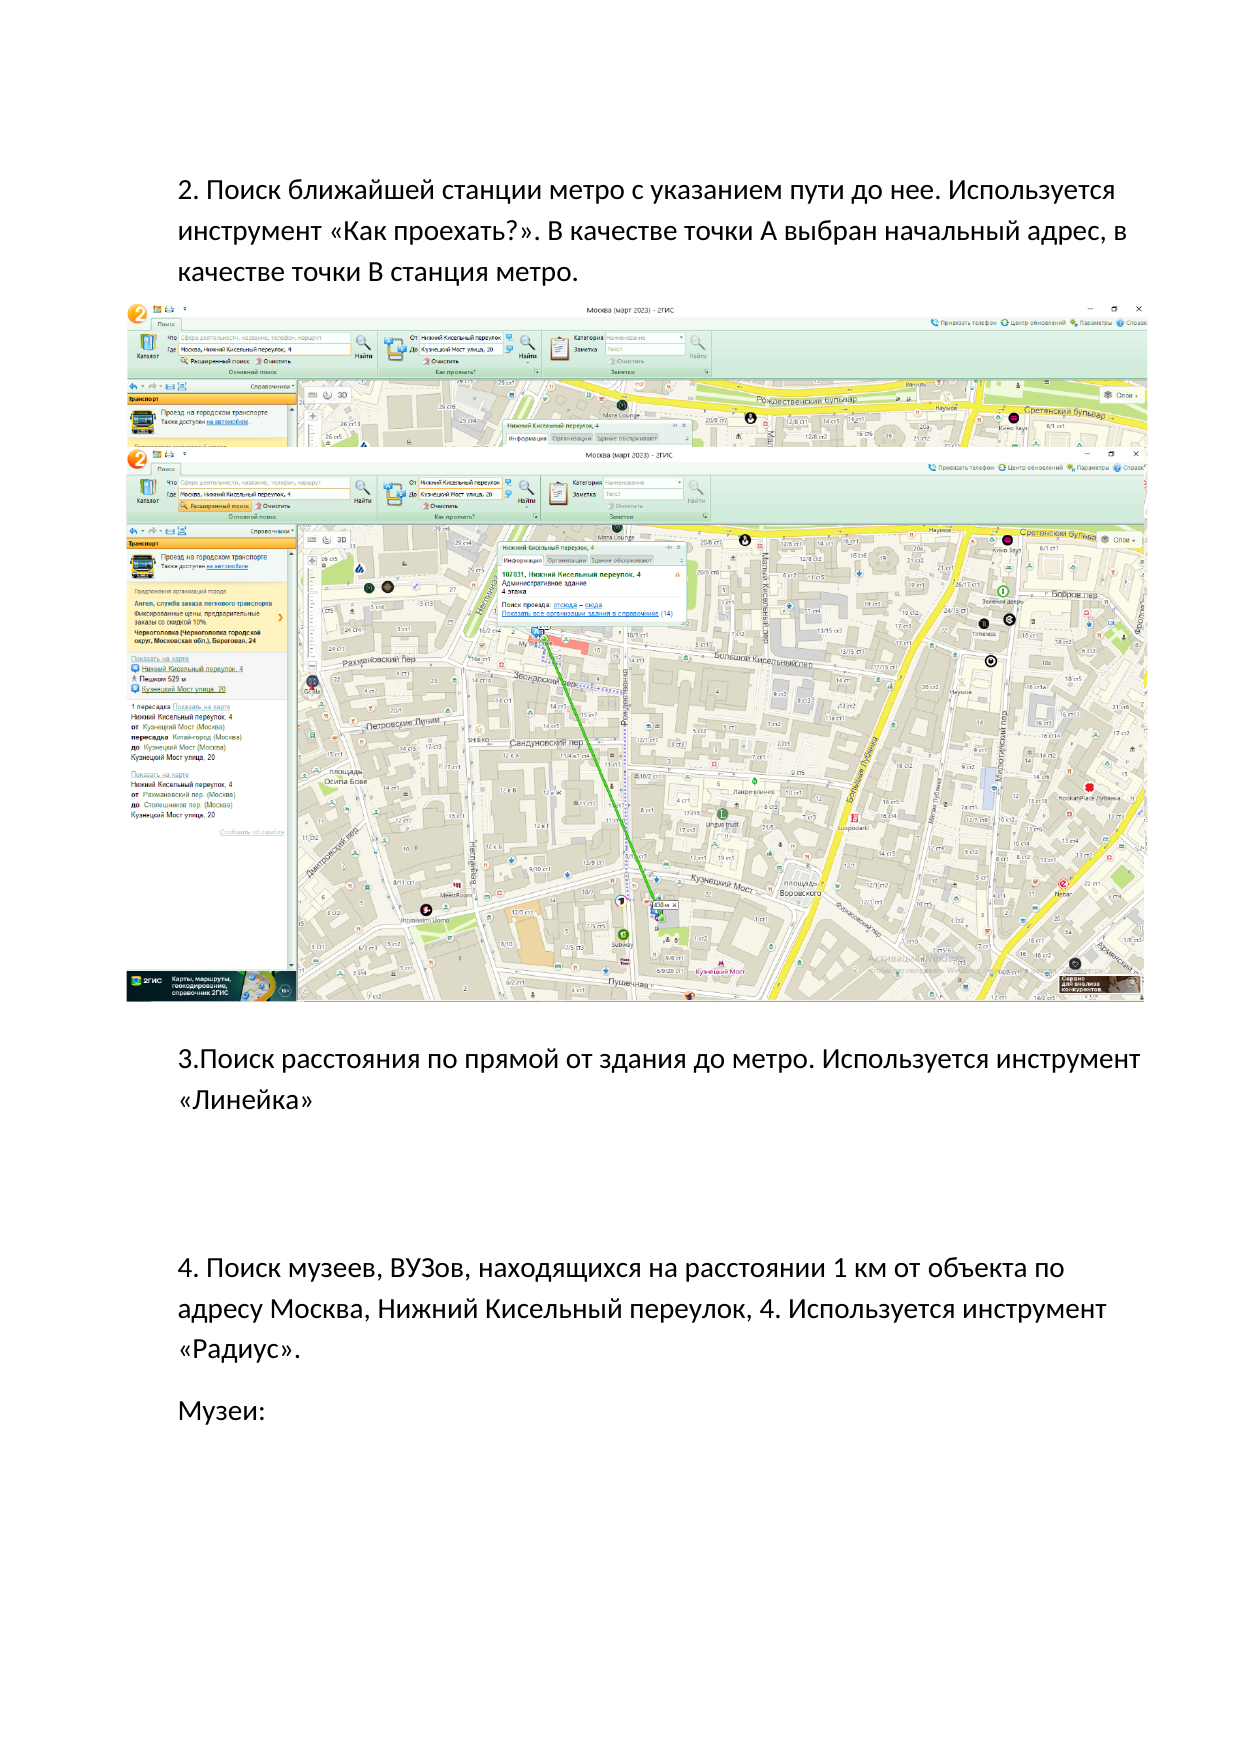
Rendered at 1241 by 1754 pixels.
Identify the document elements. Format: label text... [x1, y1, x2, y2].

text 2. Поиск ближайшей станции метро с указанием пути до нее. Используется инструмент «Как проехать?». В качестве точки А выбран начальный адрес, в качестве точки В станция метро. [177, 171, 1152, 289]
text Музеи: [177, 1392, 1152, 1428]
text 4. Поиск музеев, ВУЗов, находящихся на расстоянии 1 км от объекта по адресу Москва, Нижний Кисельный переулок, 4. Используется инструмент «Радиус». [177, 1249, 1152, 1366]
picture [125, 302, 1146, 1001]
